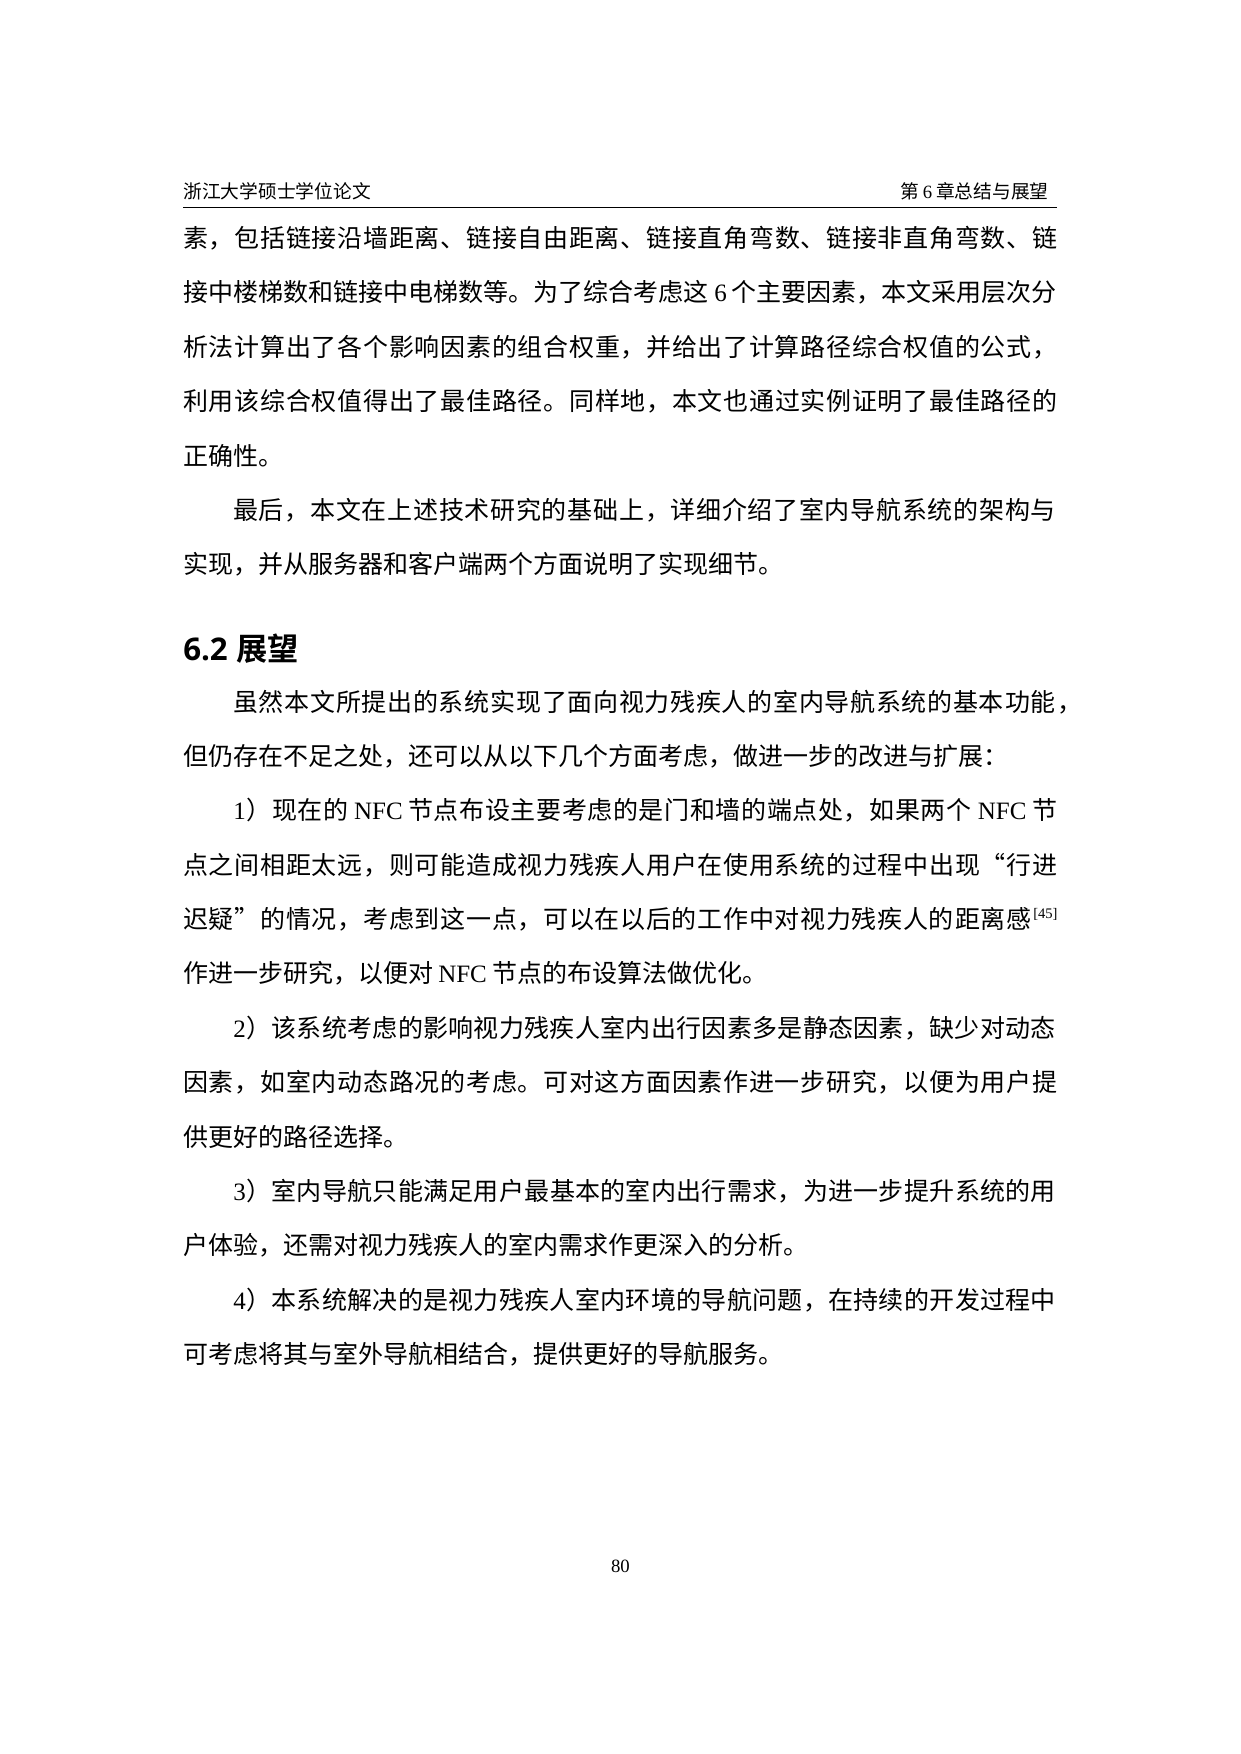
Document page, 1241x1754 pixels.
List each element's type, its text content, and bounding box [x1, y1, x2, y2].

text 4）本系统解决的是视力残疾人室内环境的导航问题，在持续的开发过程中可考虑将其与室外导航相结合，提供更好的导航服务。 [183, 1280, 1057, 1371]
text 2）该系统考虑的影响视力残疾人室内出行因素多是静态因素，缺少对动态因素，如室内动态路况的考虑。可对这方面因素作进一步研究，以便为用户提供更好的路径选择。 [183, 1008, 1057, 1153]
text 最后，本文在上述技术研究的基础上，详细介绍了室内导航系统的架构与实现，并从服务器和客户端两个方面说明了实现细节。 [183, 490, 1057, 581]
text 1）现在的NFC节点布设主要考虑的是门和墙的端点处，如果两个NFC节点之间相距太远，则可能造成视力残疾人用户在使用系统的过程中出现“行进迟疑”的情况，考虑到这一点，可以在以后的工作中对视力残疾人的距离感[45]作进一步研究，以便对NFC节点的布设算法做优化。 [183, 791, 1057, 990]
text 虽然本文所提出的系统实现了面向视力残疾人的室内导航系统的基本功能，但仍存在不足之处，还可以从以下几个方面考虑，做进一步的改进与扩展： [183, 682, 1057, 773]
subtitle 展望 [183, 624, 1057, 669]
text 3）室内导航只能满足用户最基本的室内出行需求，为进一步提升系统的用户体验，还需对视力残疾人的室内需求作更深入的分析。 [183, 1171, 1057, 1262]
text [183, 218, 1057, 472]
